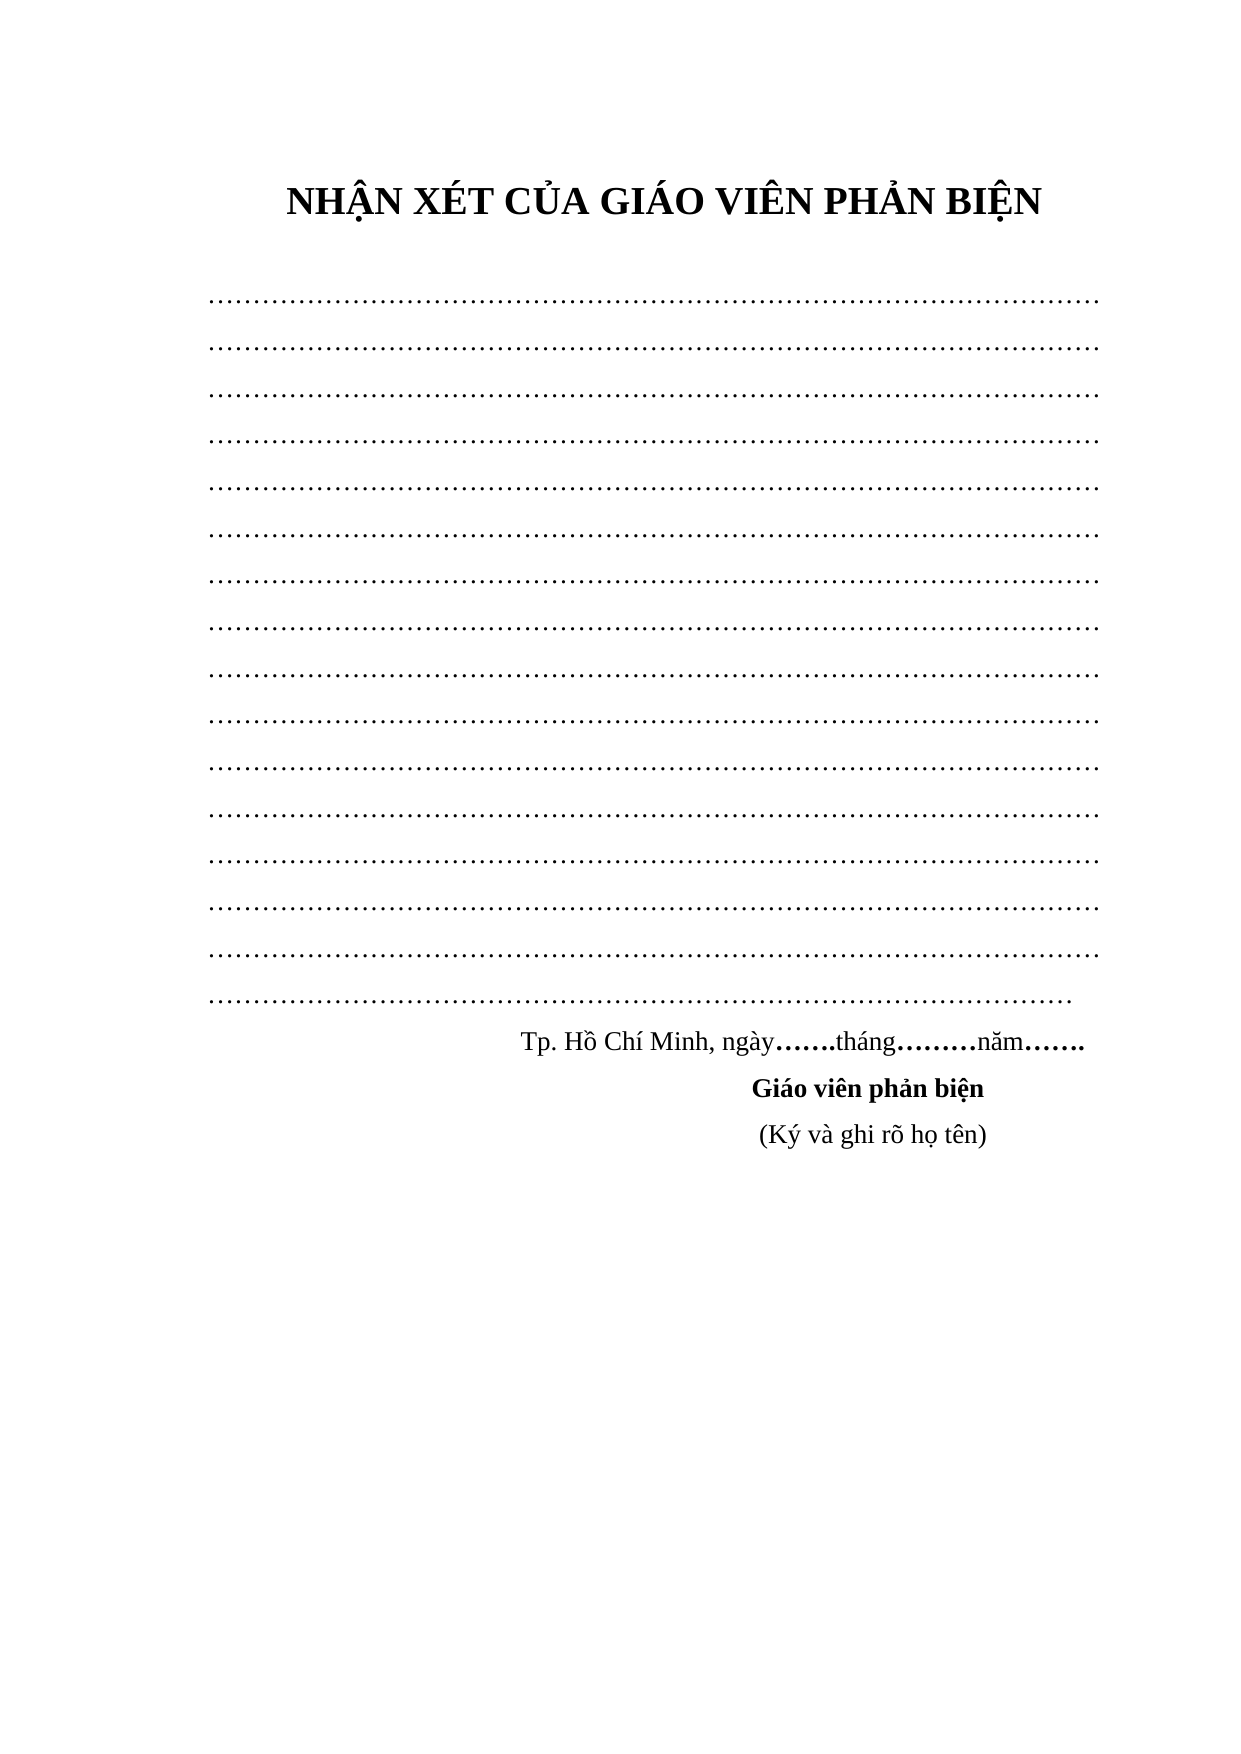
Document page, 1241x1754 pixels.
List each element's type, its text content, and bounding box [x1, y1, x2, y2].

text Giáo viên phản biện [207, 1072, 1122, 1103]
text Tp. Hồ Chí Minh, ngày…….tháng………năm……. [207, 1025, 1122, 1056]
text (Ký và ghi rõ họ tên) [207, 1118, 1122, 1150]
text …………………………………………………………………………………………………………………………………………………………………………………………………………………………………………………………………………………………………………………………………………………………………………………………………………………………………………………………………………………………………………………………………………………………………………………………………………………………………………………………………………………………………………………………………………………………………………………………………………………………………………………………………………………………………………………………………………………………………………………………………………………………………………………………………………………………………………………………………………………………………………………………………………………………………………………………………………………………………………………………………………………………………………………………………………………………………………………………… [207, 278, 1122, 1010]
subtitle NHẬN XÉT CỦA GIÁO VIÊN PHẢN BIỆN [207, 177, 1122, 223]
